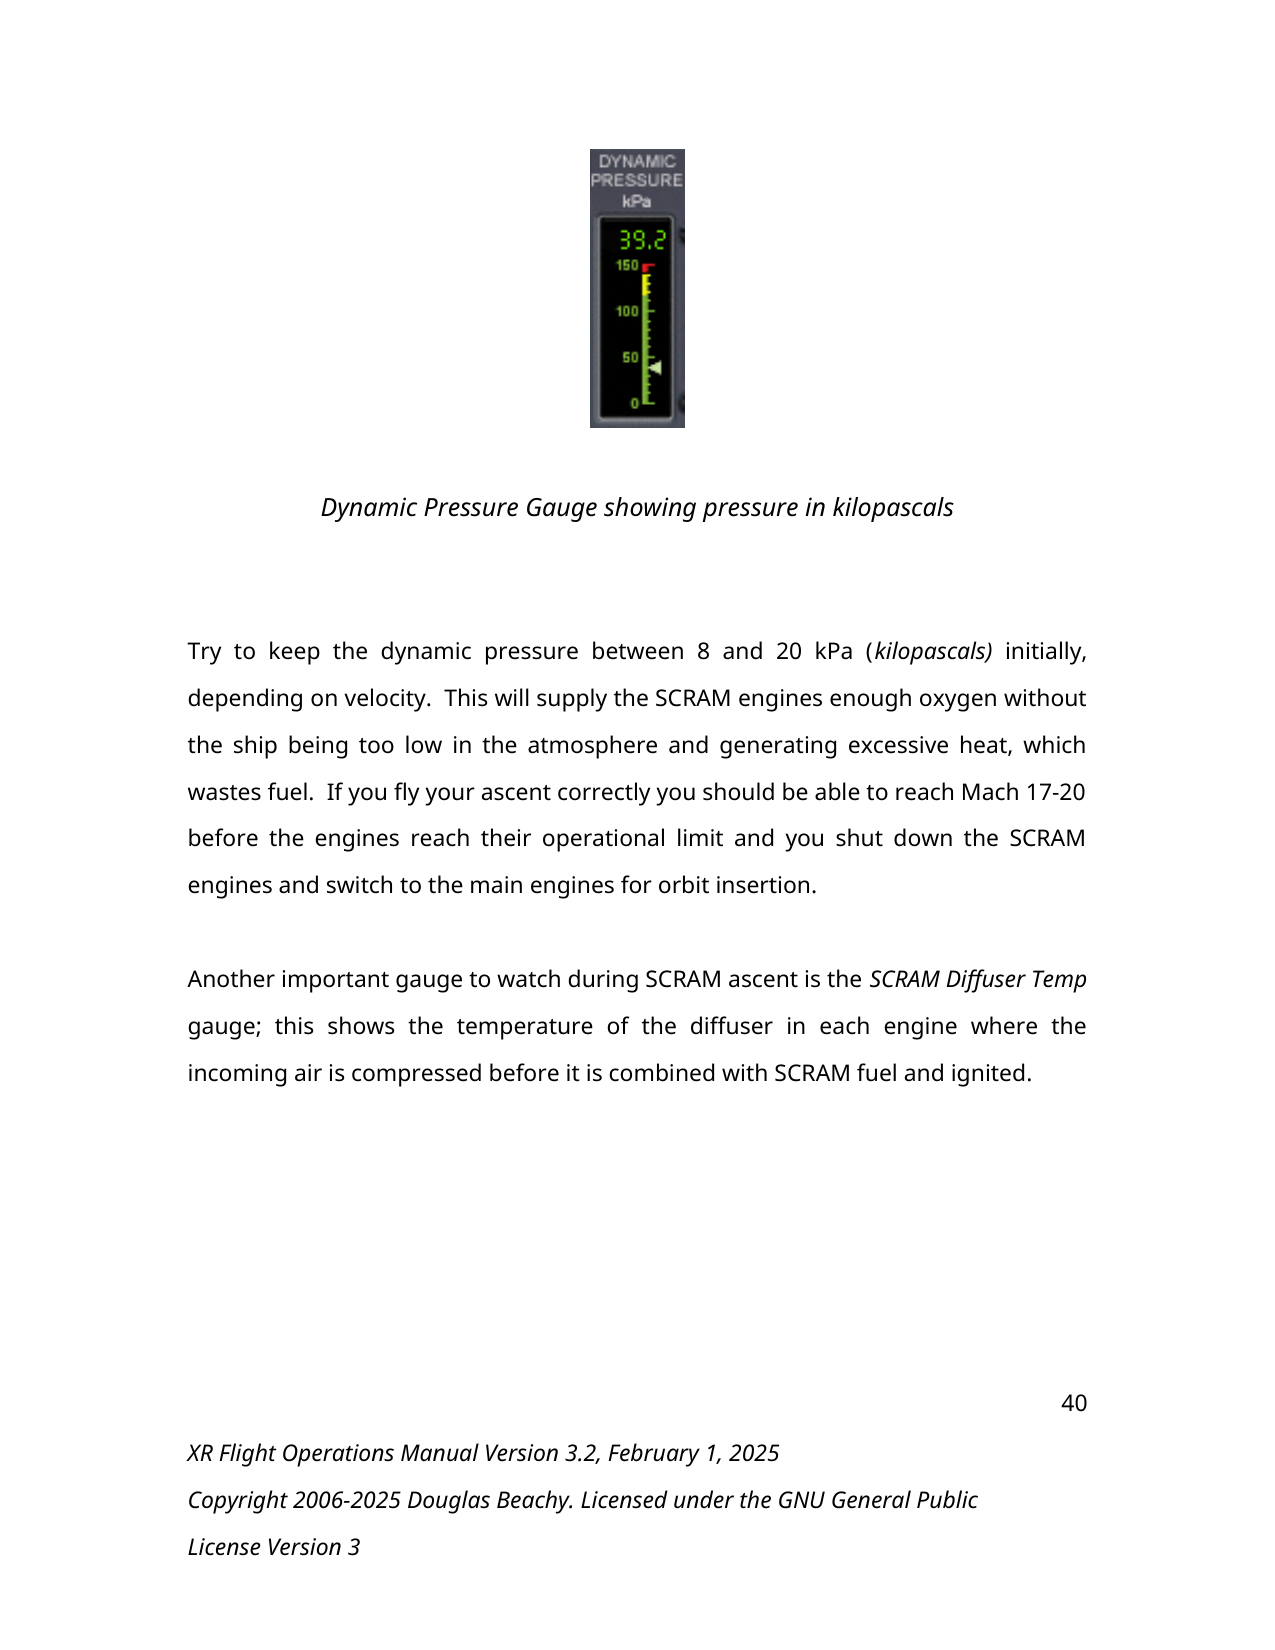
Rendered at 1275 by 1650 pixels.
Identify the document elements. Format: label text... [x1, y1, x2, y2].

text Another important gauge to watch during SCRAM ascent is the SCRAM Diffuser Temp gauge; this shows the temperature of the diffuser in each engine where the incoming air is compressed before it is combined with SCRAM fuel and ignited. [187, 963, 1087, 1088]
text Dynamic Pressure Gauge showing pressure in kilopascals [187, 490, 1087, 524]
picture [590, 149, 685, 428]
text Try to keep the dynamic pressure between 8 and 20 kPa (kilopascals) initially, depending on velocity. This will supply the SCRAM engines enough oxygen without the ship being too low in the atmosphere and generating excessive heat, which wastes fuel. If you fly your ascent correctly you should be able to reach Mach 17-20 before the engines reach their operational limit and you shut down the SCRAM engines and switch to the main engines for orbit insertion. [187, 635, 1087, 901]
